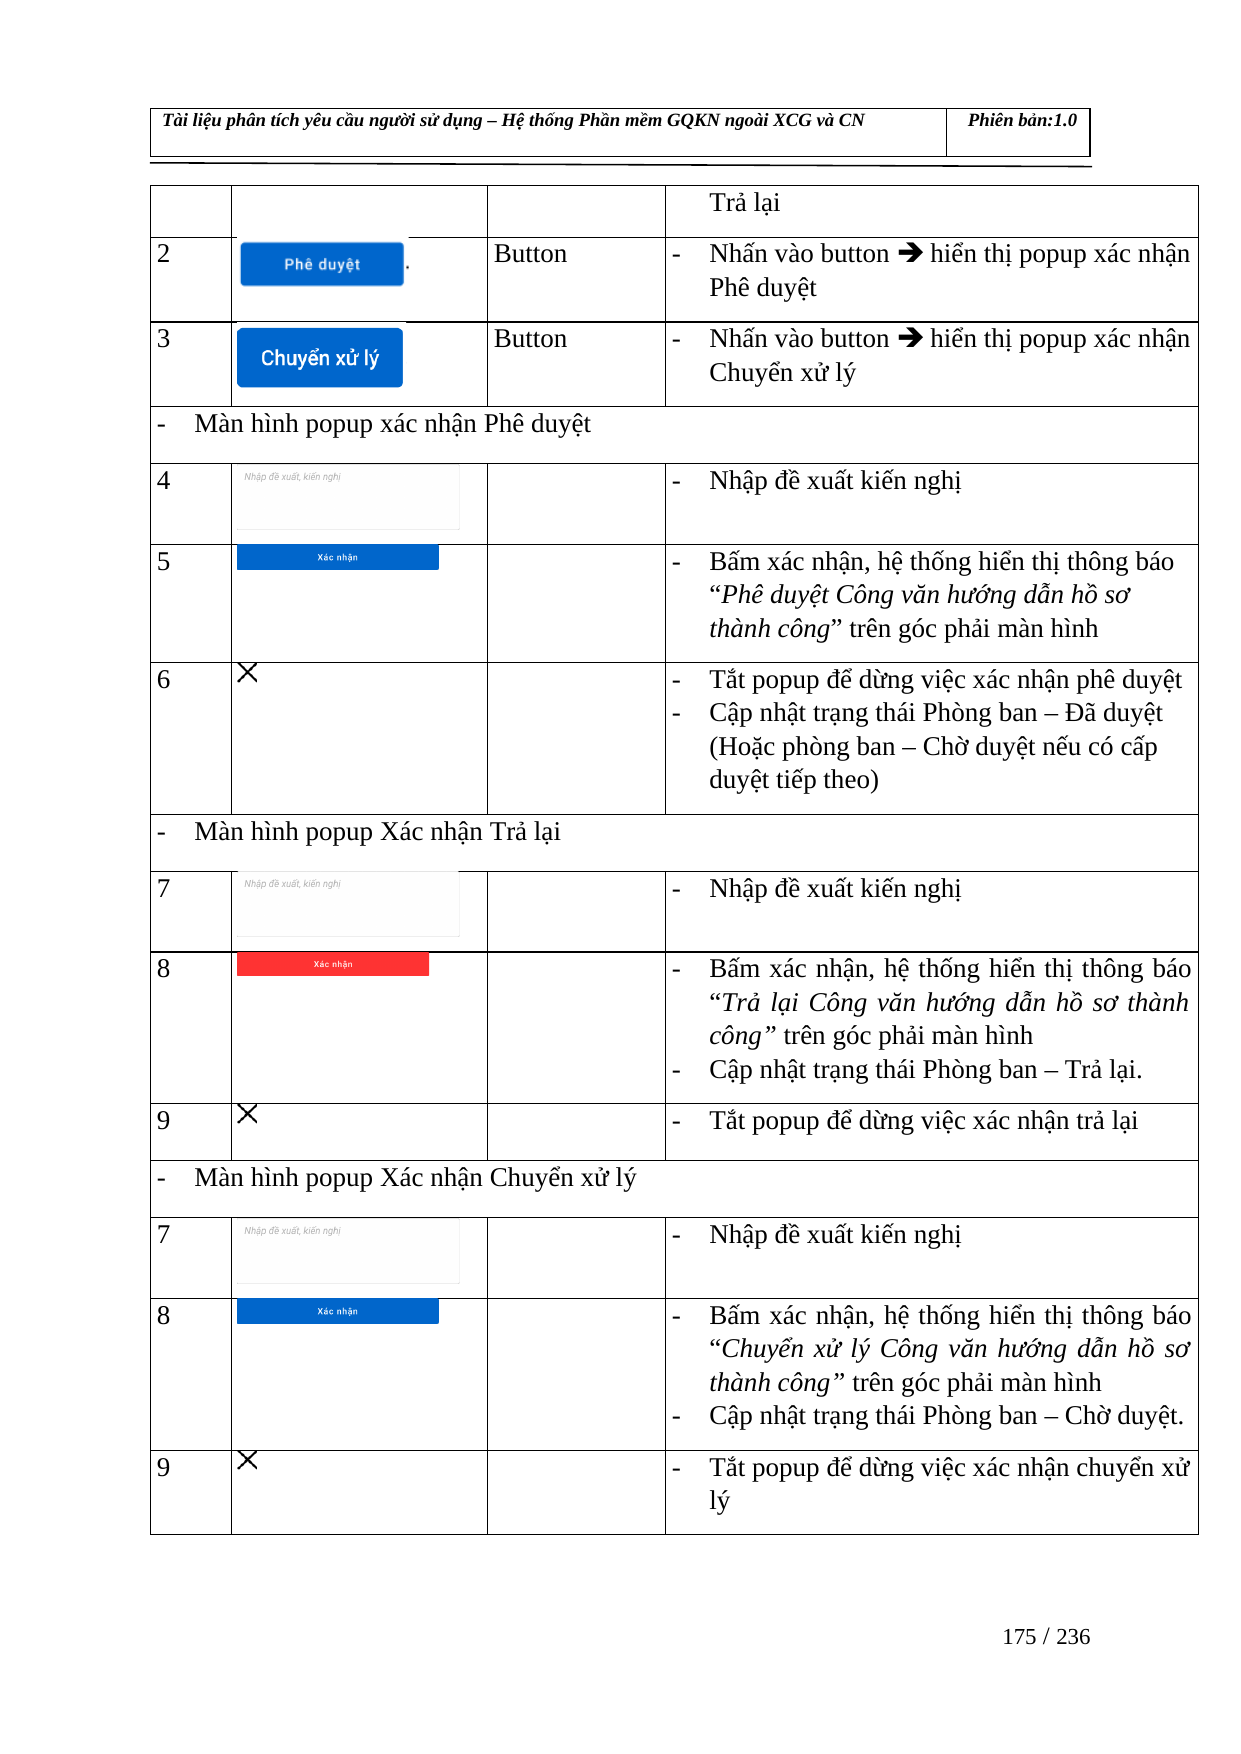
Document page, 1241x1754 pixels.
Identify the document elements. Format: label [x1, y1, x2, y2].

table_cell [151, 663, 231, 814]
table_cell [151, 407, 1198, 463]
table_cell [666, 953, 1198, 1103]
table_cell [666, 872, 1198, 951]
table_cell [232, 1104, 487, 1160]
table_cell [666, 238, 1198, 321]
picture [237, 237, 409, 293]
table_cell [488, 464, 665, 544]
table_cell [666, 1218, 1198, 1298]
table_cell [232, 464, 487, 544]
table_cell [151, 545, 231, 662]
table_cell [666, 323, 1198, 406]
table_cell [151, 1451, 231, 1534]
picture [237, 1218, 460, 1284]
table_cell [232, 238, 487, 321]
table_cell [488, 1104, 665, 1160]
picture [236, 1450, 257, 1470]
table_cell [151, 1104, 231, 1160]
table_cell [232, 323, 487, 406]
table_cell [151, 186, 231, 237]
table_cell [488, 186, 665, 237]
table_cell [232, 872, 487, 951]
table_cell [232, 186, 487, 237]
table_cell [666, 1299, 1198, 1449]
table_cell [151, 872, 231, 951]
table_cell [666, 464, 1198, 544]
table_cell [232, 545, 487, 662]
picture [237, 1298, 439, 1324]
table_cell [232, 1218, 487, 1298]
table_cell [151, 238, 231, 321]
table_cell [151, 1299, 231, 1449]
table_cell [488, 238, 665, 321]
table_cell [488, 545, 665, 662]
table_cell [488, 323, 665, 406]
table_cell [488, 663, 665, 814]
picture [237, 322, 407, 388]
picture [236, 1104, 257, 1124]
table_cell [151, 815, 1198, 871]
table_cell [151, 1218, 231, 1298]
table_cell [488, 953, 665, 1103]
picture [237, 952, 430, 976]
picture [237, 544, 439, 570]
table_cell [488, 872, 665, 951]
picture [237, 871, 460, 937]
picture [237, 464, 460, 530]
picture [236, 662, 257, 683]
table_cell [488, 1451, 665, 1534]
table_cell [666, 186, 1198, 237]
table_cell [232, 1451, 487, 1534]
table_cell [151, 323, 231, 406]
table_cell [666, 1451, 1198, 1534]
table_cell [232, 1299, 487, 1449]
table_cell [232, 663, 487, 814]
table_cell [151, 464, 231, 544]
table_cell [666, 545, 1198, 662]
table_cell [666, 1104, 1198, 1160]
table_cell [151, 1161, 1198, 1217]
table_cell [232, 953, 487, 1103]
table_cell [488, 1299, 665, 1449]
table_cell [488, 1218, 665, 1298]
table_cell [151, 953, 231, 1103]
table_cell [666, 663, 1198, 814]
